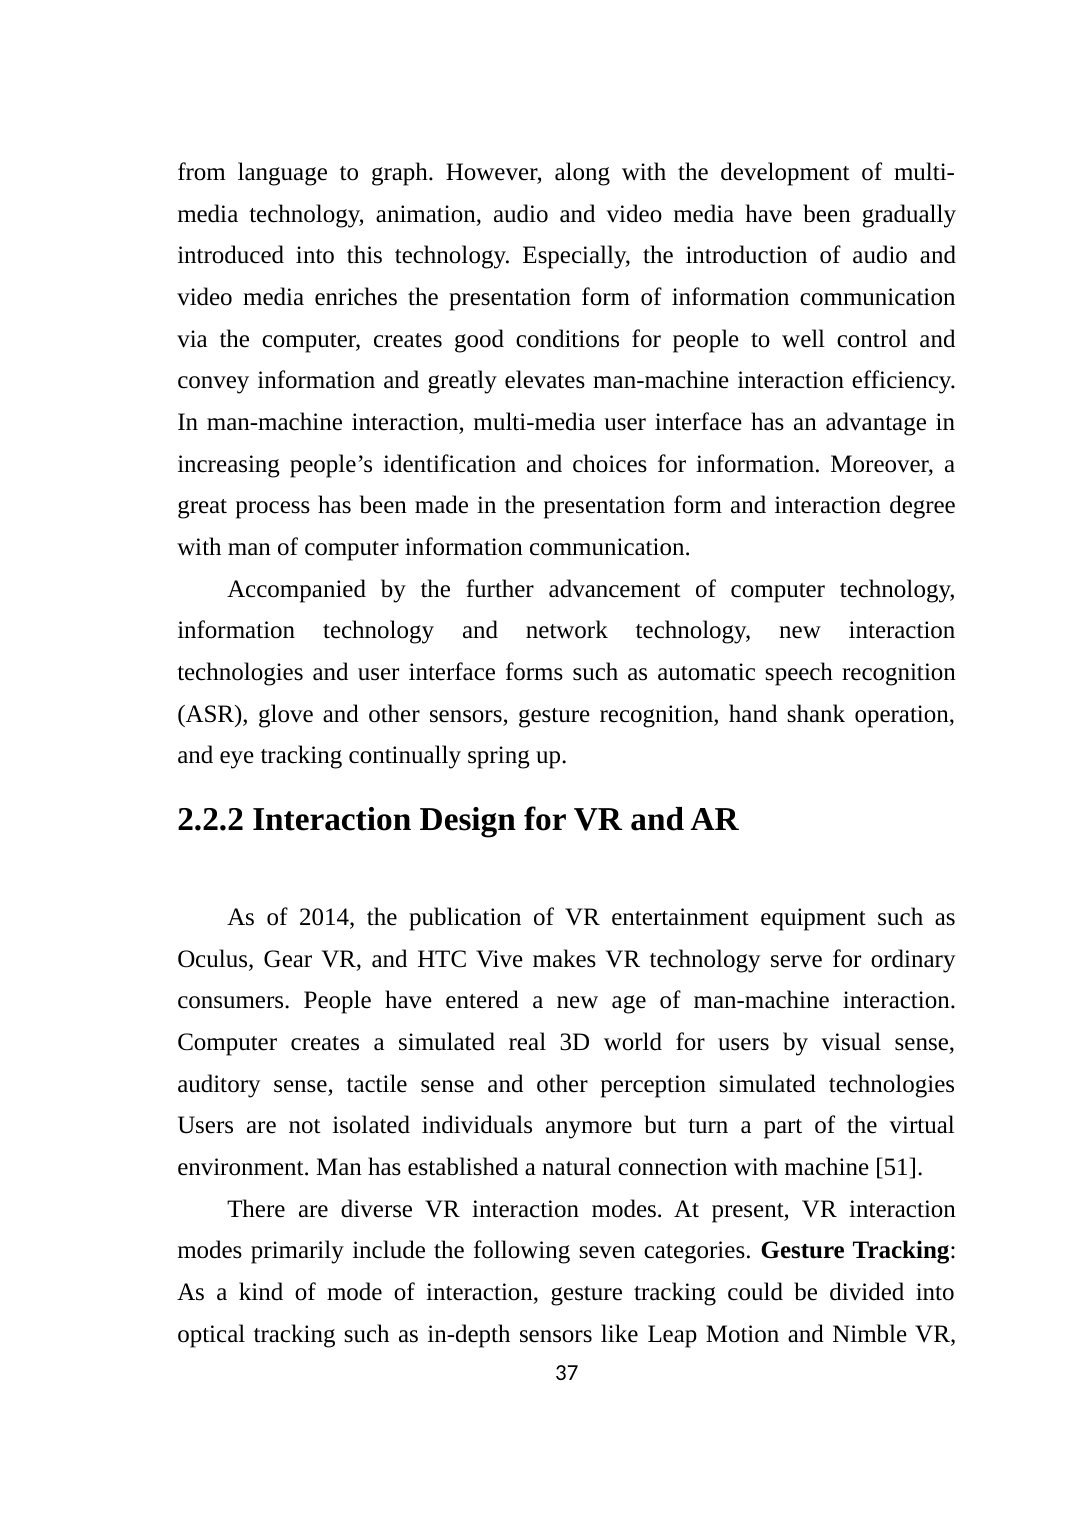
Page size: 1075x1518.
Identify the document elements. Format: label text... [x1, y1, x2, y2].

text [177, 1184, 956, 1350]
text Accompanied by the further advancement of computer technology, information technology and network technology, new interaction technologies and user interface forms such as automatic speech recognition (ASR), glove and other sensors, gesture recognition, hand shank operation, and eye tracking continually spring up. [177, 564, 956, 772]
text 2.2.2 Interaction Design for VR and AR [177, 799, 956, 837]
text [177, 147, 956, 564]
text As of 2014, the publication of VR entertainment equipment such as Oculus, Gear VR, and HTC Vive makes VR technology serve for ordinary consumers. People have entered a new age of man-machine interaction. Computer creates a simulated real 3D world for users by visual sense, auditory sense, tactile sense and other perception simulated technologies Users are not isolated individuals anymore but turn a part of the virtual environment. Man has established a natural connection with machine [51]. [177, 892, 956, 1184]
